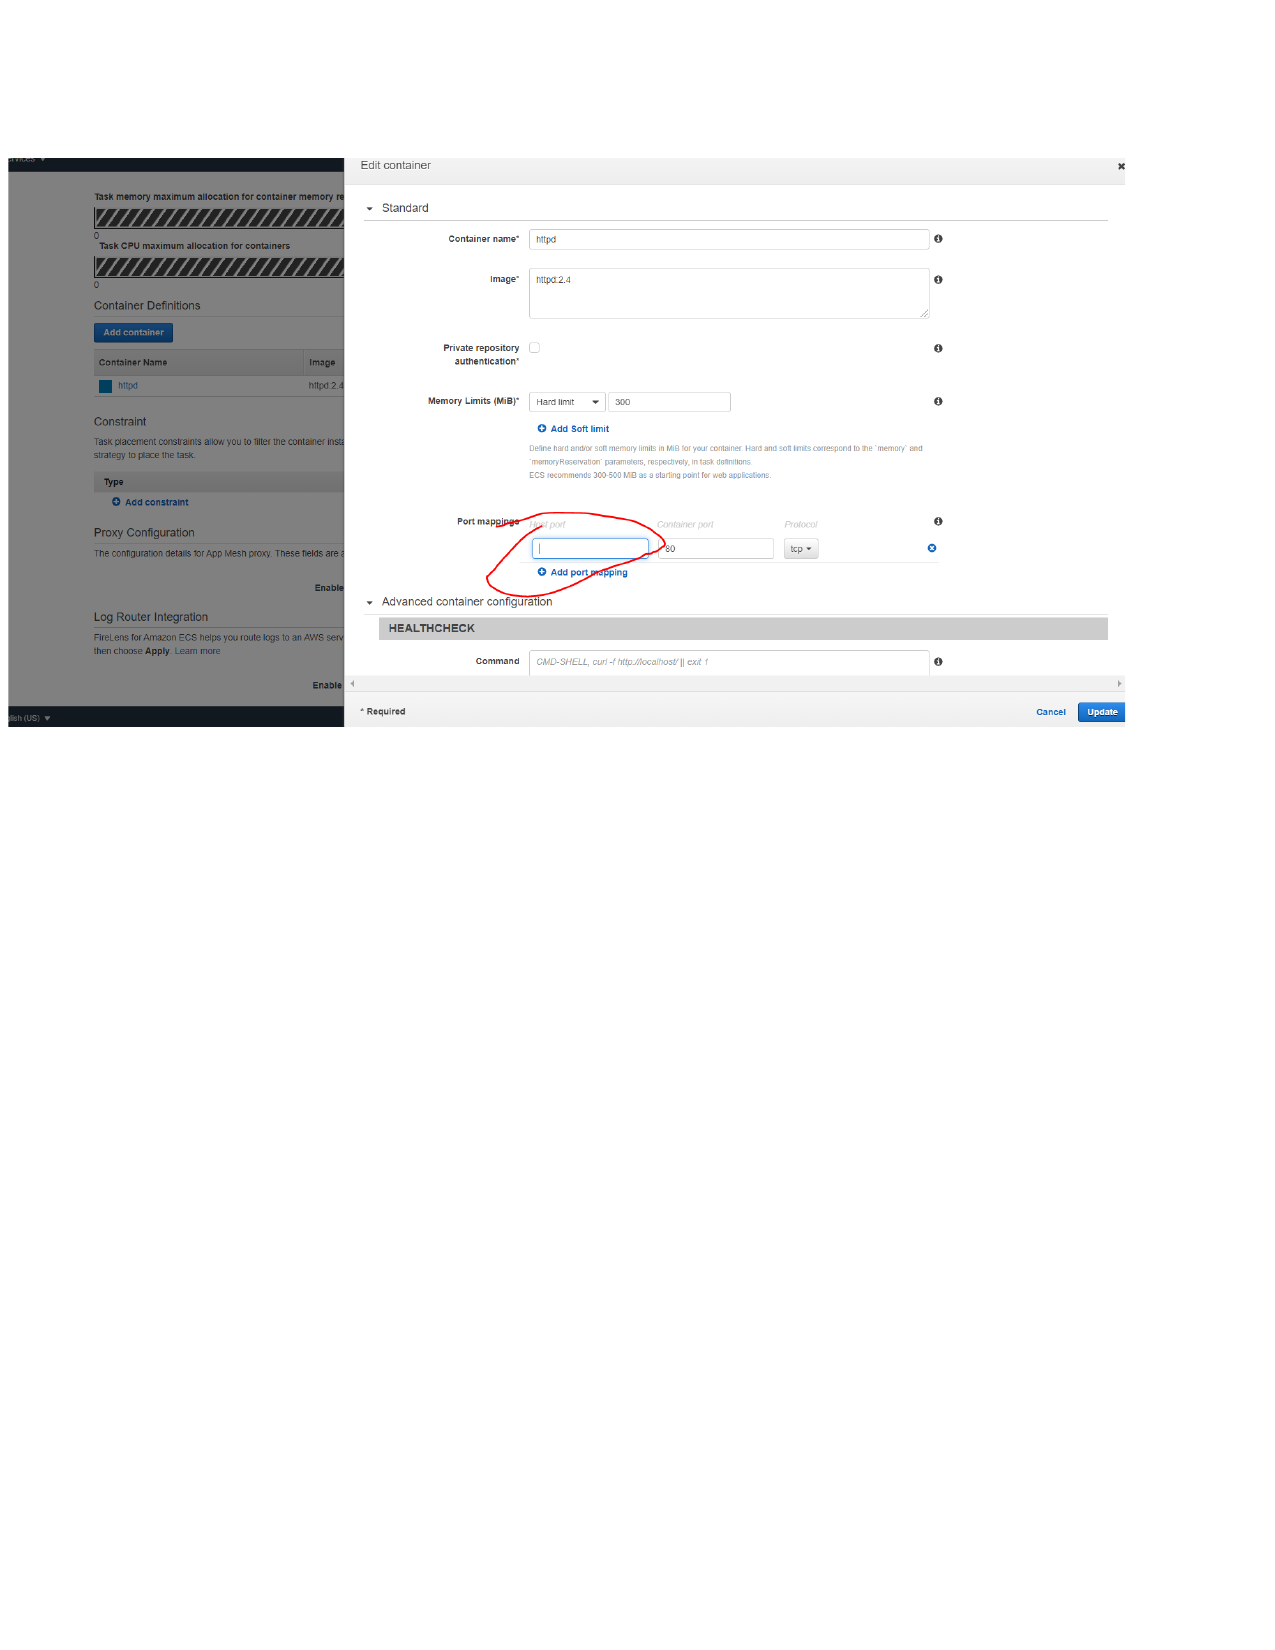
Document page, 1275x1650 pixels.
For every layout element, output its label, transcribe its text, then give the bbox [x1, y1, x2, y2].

picture [8, 158, 1125, 727]
table_cell It will spread load on different container How to run task on different instance Step 1 ) increase number of task 4 in service Step 2) create new revision of task definition and keep container port blank Now : 4 container is running Port will assign random From user perspective it really tough how to get port so will use load balancer NOTE: we cannot update service and add load balancer for this we need to create new service Application Load Balancer Allows containers to use dynamic host port mapping (multiple tasks allowed per container instance). Multiple services can use the same listener port on a single load balancer with rule-based routing and paths. NOTE: link load balancer to security group of ecs Creating new service with alb configuration New service Note : update 0 number of task in old service and delete it Click on task container is mapped to port NOTE: if we go load balancer and open DNS name it works Note: 4 container running on 2 instance with dynamic port routing using alb [0, 150, 1125, 876]
